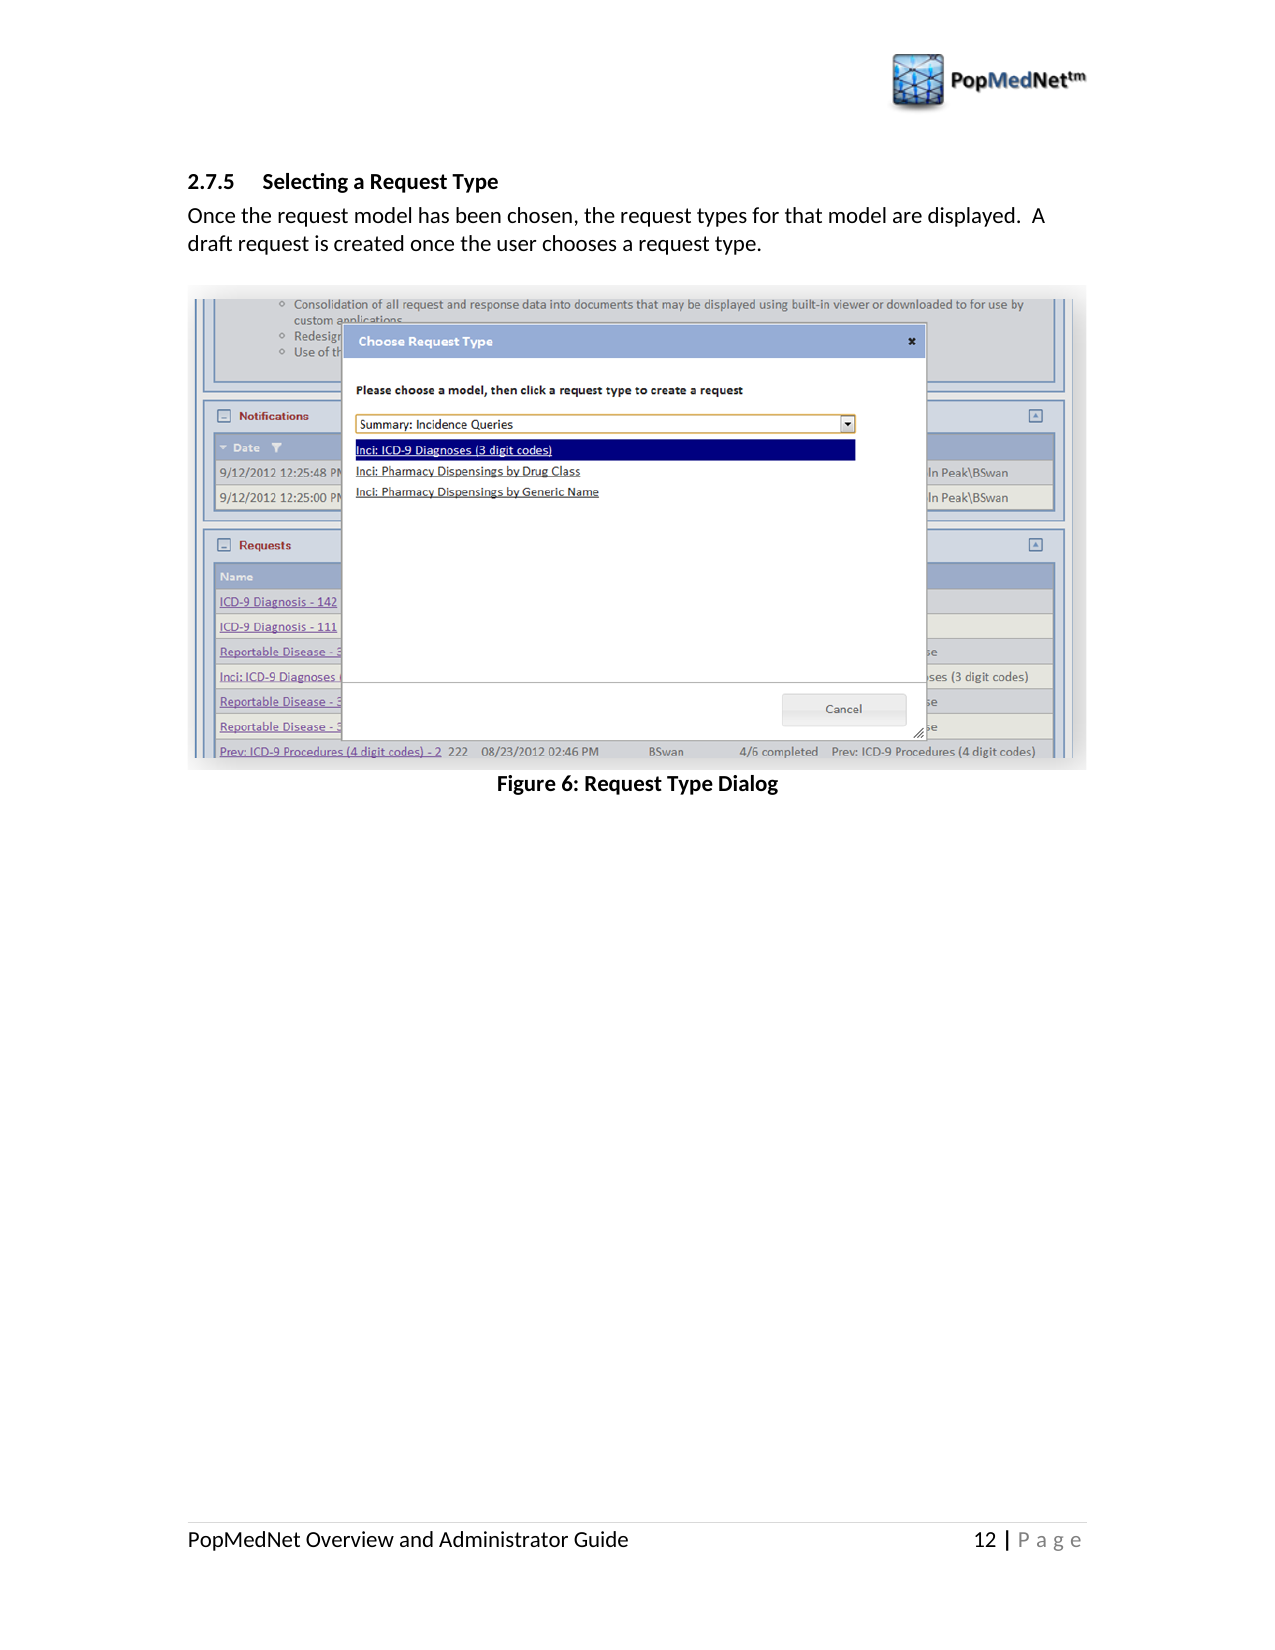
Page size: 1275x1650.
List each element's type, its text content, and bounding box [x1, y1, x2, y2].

picture [886, 54, 1088, 115]
subtitle Selecting a Request Type [187, 167, 1087, 195]
picture [187, 285, 1087, 770]
text Once the request model has been chosen, the request types for that model are displayed. A draft request is created once the user chooses a request type. [187, 201, 1087, 257]
